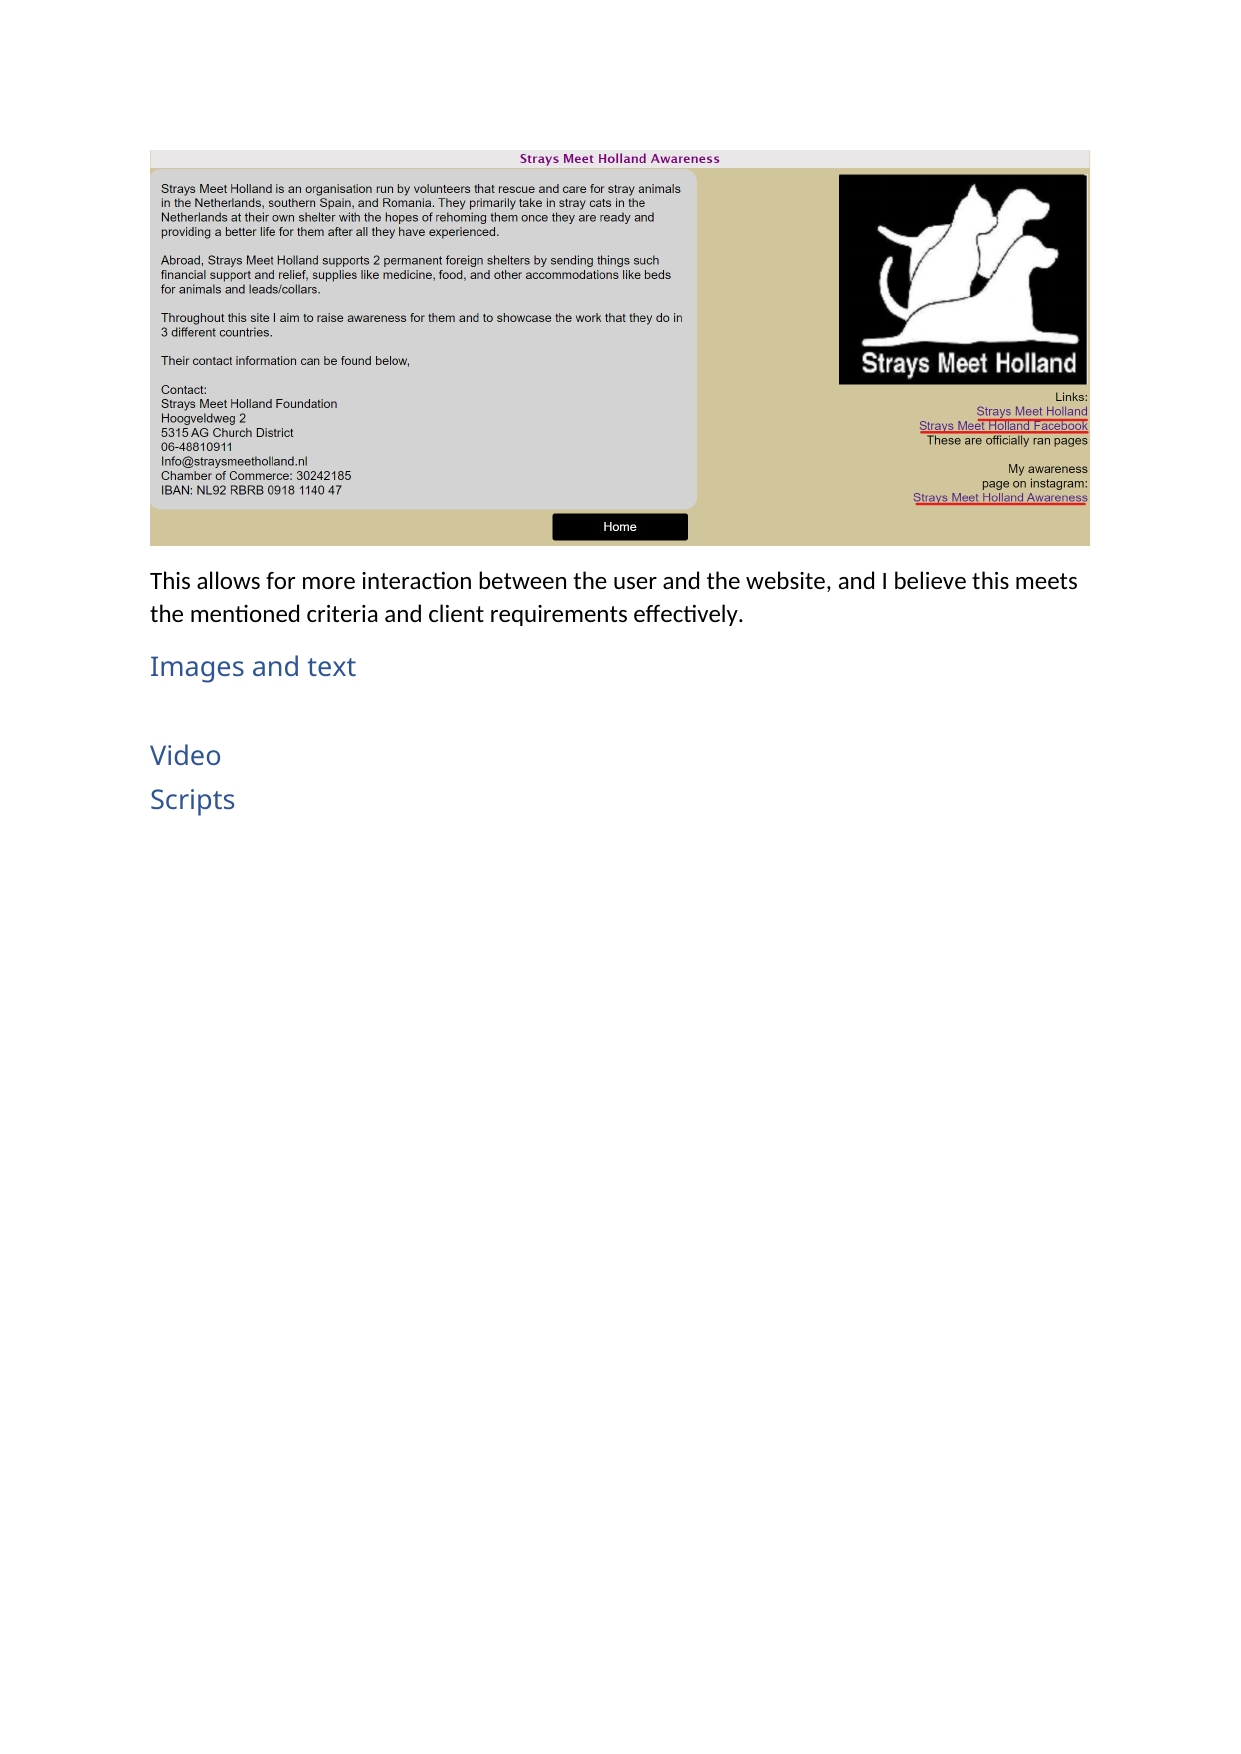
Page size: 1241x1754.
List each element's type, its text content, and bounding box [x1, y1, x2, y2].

subtitle Scripts [150, 781, 1090, 818]
subtitle Video [150, 737, 1090, 774]
text This allows for more interaction between the user and the website, and I believe this meets the mentioned criteria and client requirements effectively. [150, 565, 1090, 628]
picture [150, 150, 1091, 546]
subtitle Images and text [150, 647, 1090, 684]
